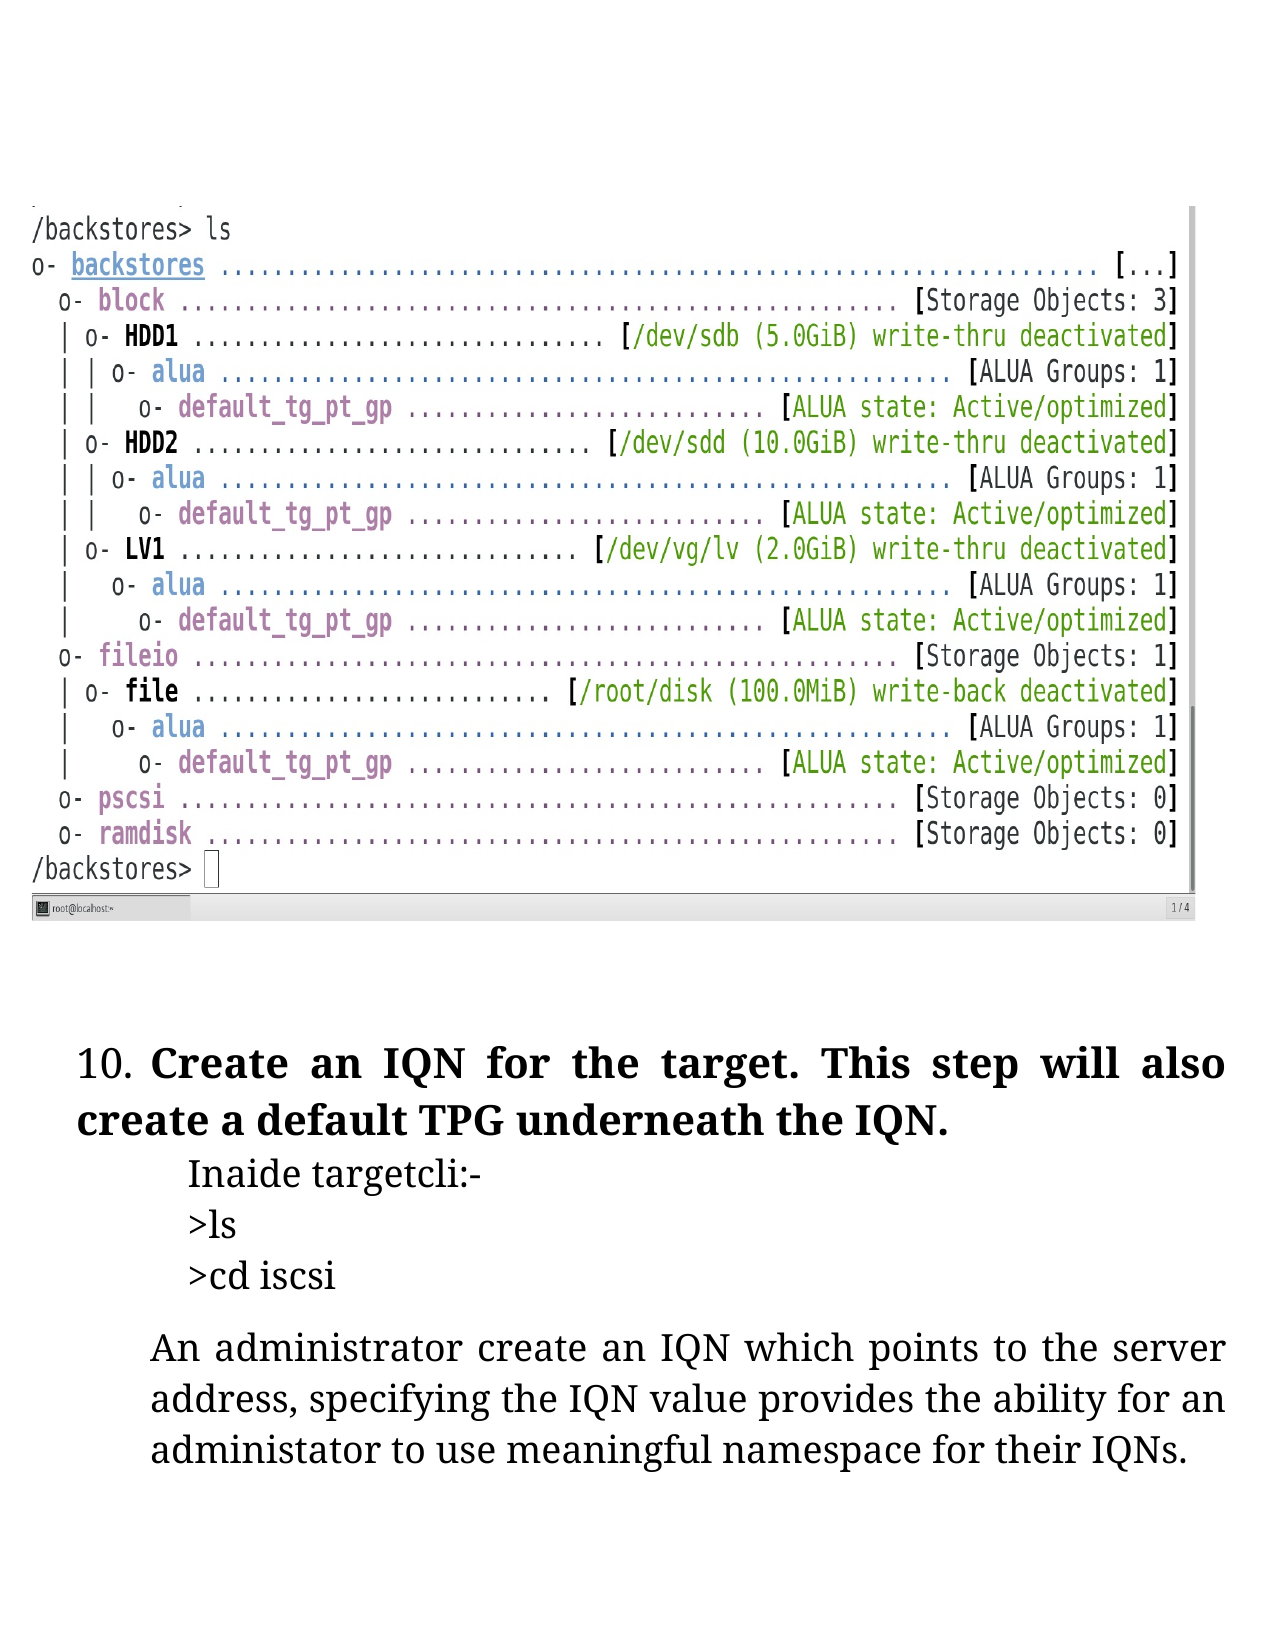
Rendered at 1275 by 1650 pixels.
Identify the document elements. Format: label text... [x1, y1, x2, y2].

list Create an IQN for the target. This step will also create a default TPG underneath the IQN. [76, 1034, 1228, 1147]
list Inaide targetcli:- [187, 1147, 1228, 1198]
text An administrator create an IQN which points to the server address, specifying the IQN value provides the ability for an administator to use meaningful namespace for their IQNs. [150, 1321, 1228, 1474]
picture [31, 206, 1196, 921]
list >cd iscsi [187, 1249, 1228, 1301]
list >ls [187, 1198, 1228, 1249]
